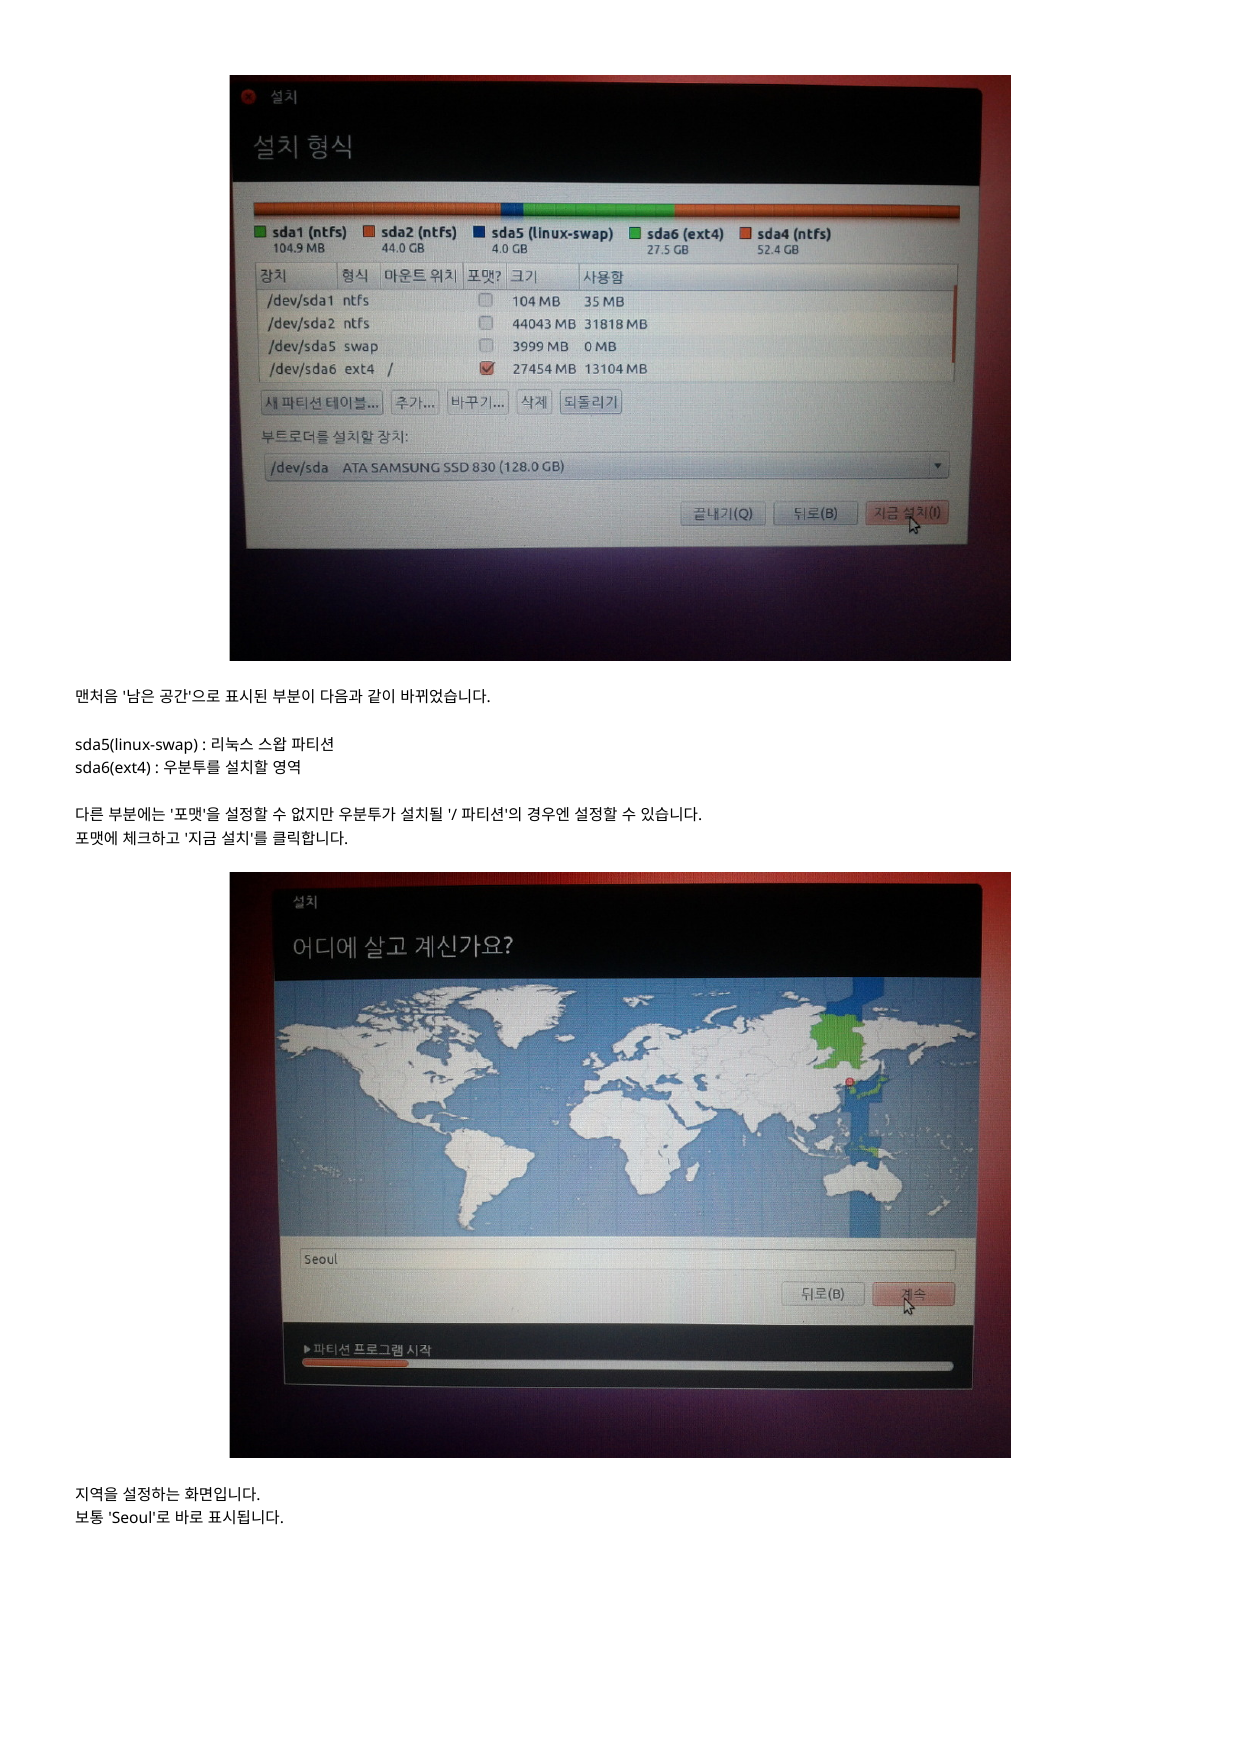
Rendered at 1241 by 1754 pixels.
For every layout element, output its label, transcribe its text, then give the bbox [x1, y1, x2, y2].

text 맨처음 '남은 공간'으로 표시된 부분이 다음과 같이 바뀌었습니다. [75, 684, 1165, 707]
text 포맷에 체크하고 '지금 설치'를 클릭합니다. [75, 825, 1165, 849]
text 지역을 설정하는 화면입니다. [75, 1481, 1165, 1505]
picture [229, 75, 1011, 661]
text sda5(linux-swap) : 리눅스 스왑 파티션 [75, 731, 1165, 754]
text sda6(ext4) : 우분투를 설치할 영역 [75, 754, 1165, 778]
picture [229, 872, 1011, 1458]
text 다른 부분에는 '포맷'을 설정할 수 없지만 우분투가 설치될 '/ 파티션'의 경우엔 설정할 수 있습니다. [75, 802, 1165, 825]
text 보통 'Seoul'로 바로 표시됩니다. [75, 1505, 1165, 1528]
